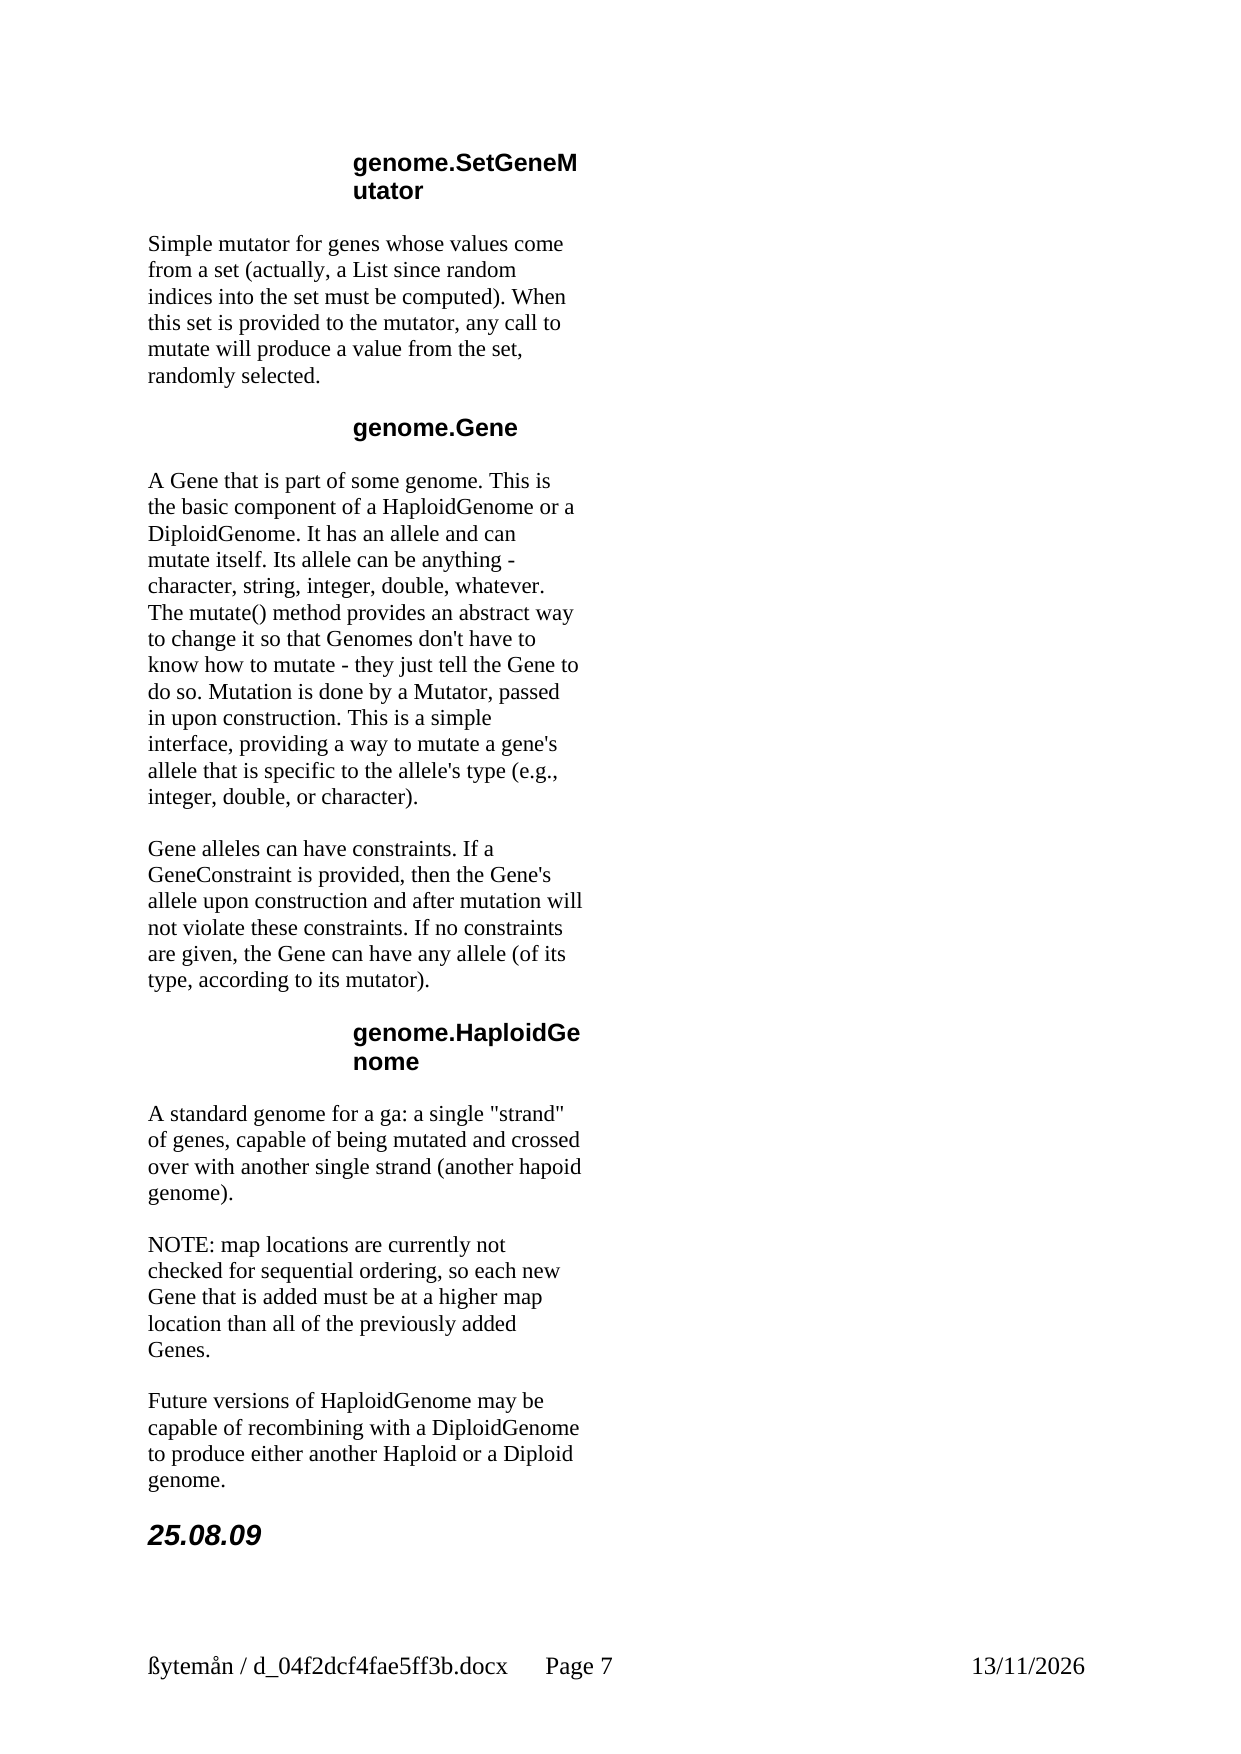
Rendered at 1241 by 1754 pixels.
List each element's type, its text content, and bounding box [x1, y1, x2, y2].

text A Gene that is part of some genome. This is the basic component of a HaploidGenome or a DiploidGenome. It has an allele and can mutate itself. Its allele can be anything - character, string, integer, double, whatever. The mutate() method provides an abstract way to change it so that Genomes don't have to know how to mutate - they just tell the Gene to do so. Mutation is done by a Mutator, passed in upon construction. This is a simple interface, providing a way to mutate a gene's allele that is specific to the allele's type (e.g., integer, double, or character). [148, 467, 583, 809]
text Simple mutator for genes whose values come from a set (actually, a List since random indices into the set must be computed). When this set is provided to the mutator, any call to mutate will produce a value from the set, randomly selected. [148, 230, 583, 388]
subtitle genome.Gene [353, 413, 583, 442]
subtitle genome.HaploidGenome [353, 1018, 583, 1075]
text A standard genome for a ga: a single "strand" of genes, capable of being mutated and crossed over with another single strand (another hapoid genome). [148, 1100, 583, 1206]
text NOTE: map locations are currently not checked for sequential ordering, so each new Gene that is added must be at a higher map location than all of the previously added Genes. [148, 1231, 583, 1362]
subtitle genome.SetGeneMutator [353, 148, 583, 205]
subtitle 25.08.09 [148, 1518, 1093, 1551]
text Gene alleles can have constraints. If a GeneConstraint is provided, then the Gene's allele upon construction and after mutation will not violate these constraints. If no constraints are given, the Gene can have any allele (of its type, according to its mutator). [148, 834, 583, 993]
text Future versions of HaploidGenome may be capable of recombining with a DiploidGenome to produce either another Haploid or a Diploid genome. [148, 1387, 583, 1493]
